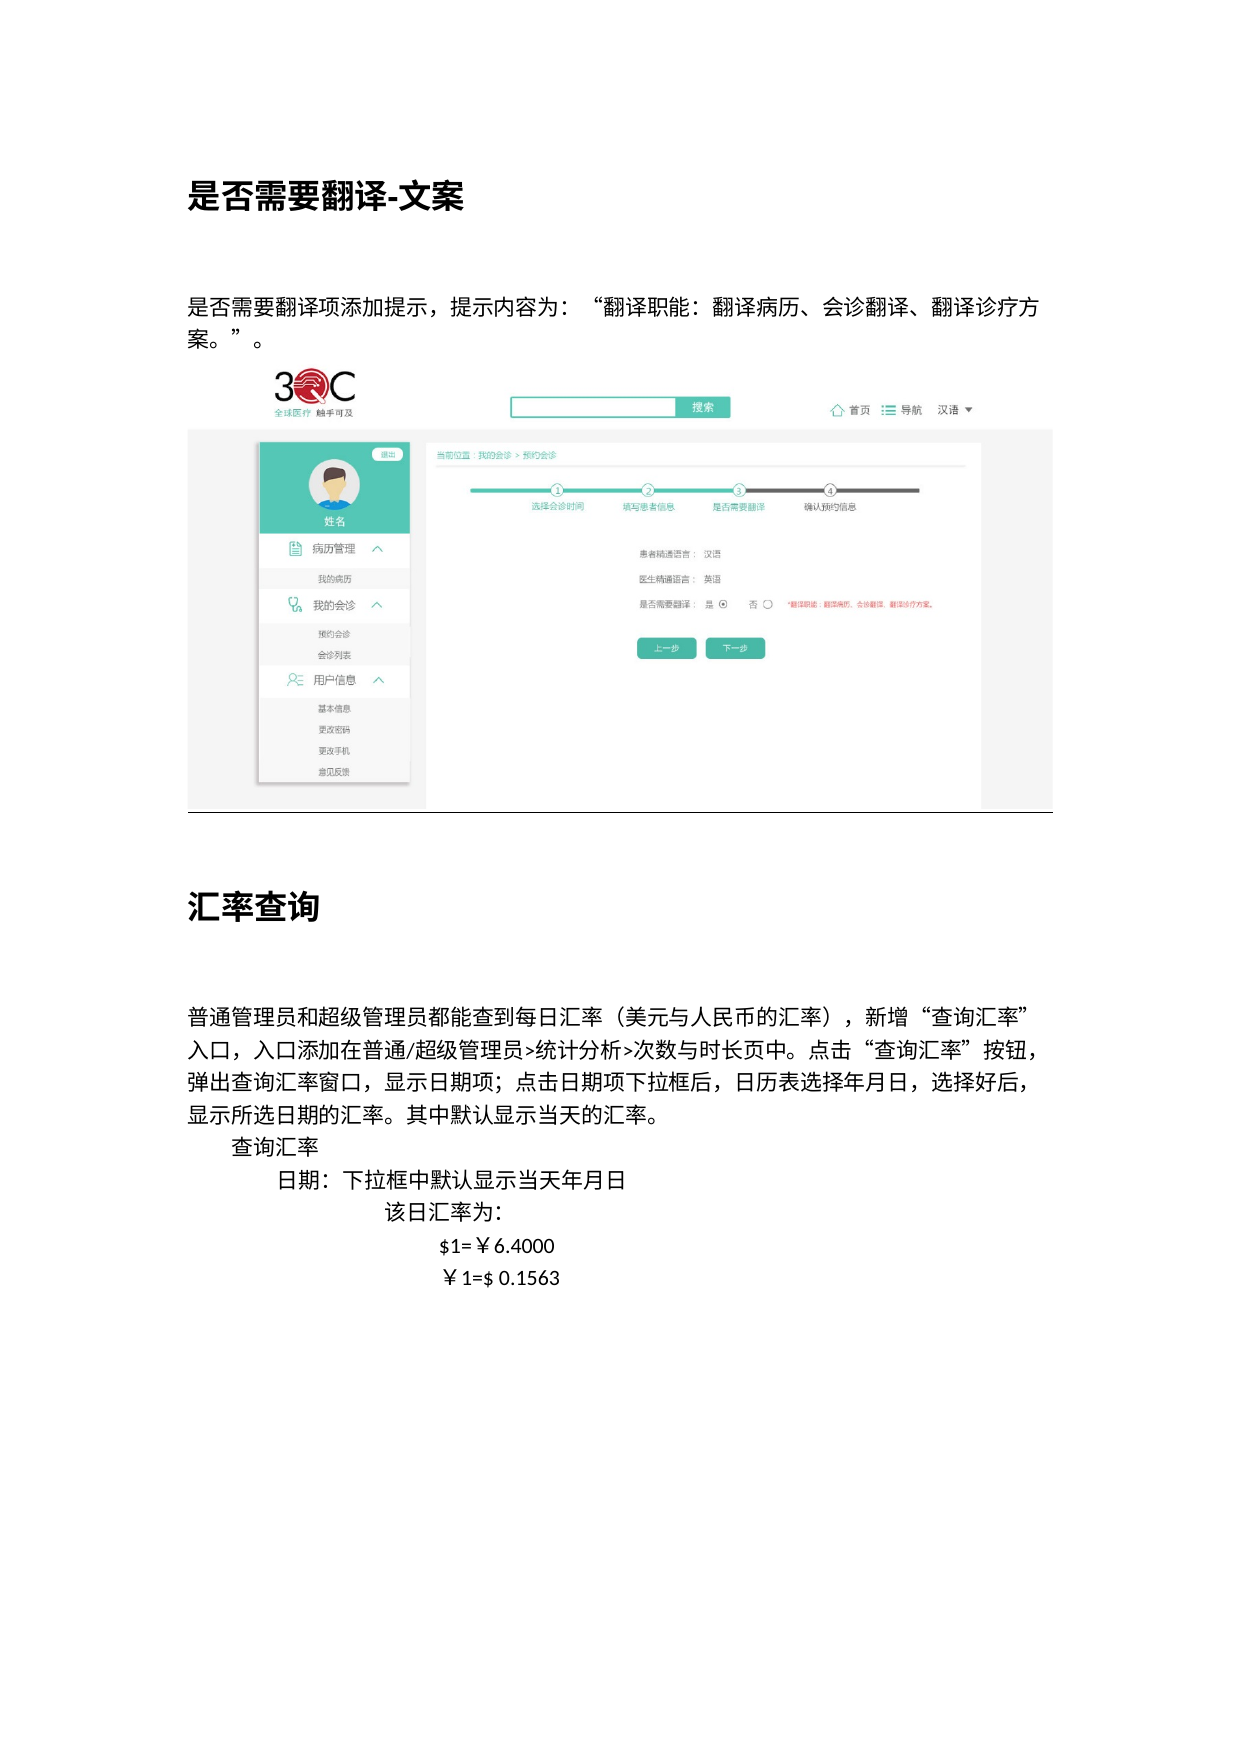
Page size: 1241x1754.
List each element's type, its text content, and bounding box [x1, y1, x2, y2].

subtitle 是否需要翻译-文案 [187, 162, 1053, 227]
text 查询汇率 [187, 1130, 1053, 1162]
text $1=￥6.4000 [187, 1227, 1053, 1260]
picture [187, 354, 1053, 809]
text 是否需要翻译项添加提示，提示内容为：“翻译职能：翻译病历、会诊翻译、翻译诊疗方案。”。 [187, 289, 1053, 354]
text ￥1=$ 0.1563 [187, 1260, 1053, 1292]
text 该日汇率为： [187, 1195, 1053, 1227]
text 日期：下拉框中默认显示当天年月日 [187, 1162, 1053, 1195]
text 普通管理员和超级管理员都能查到每日汇率（美元与人民币的汇率），新增“查询汇率”入口，入口添加在普通/超级管理员>统计分析>次数与时长页中。点击“查询汇率”按钮，弹出查询汇率窗口，显示日期项；点击日期项下拉框后，日历表选择年月日，选择好后，显示所选日期的汇率。其中默认显示当天的汇率。 [187, 1000, 1053, 1130]
subtitle 汇率查询 [187, 873, 1053, 938]
